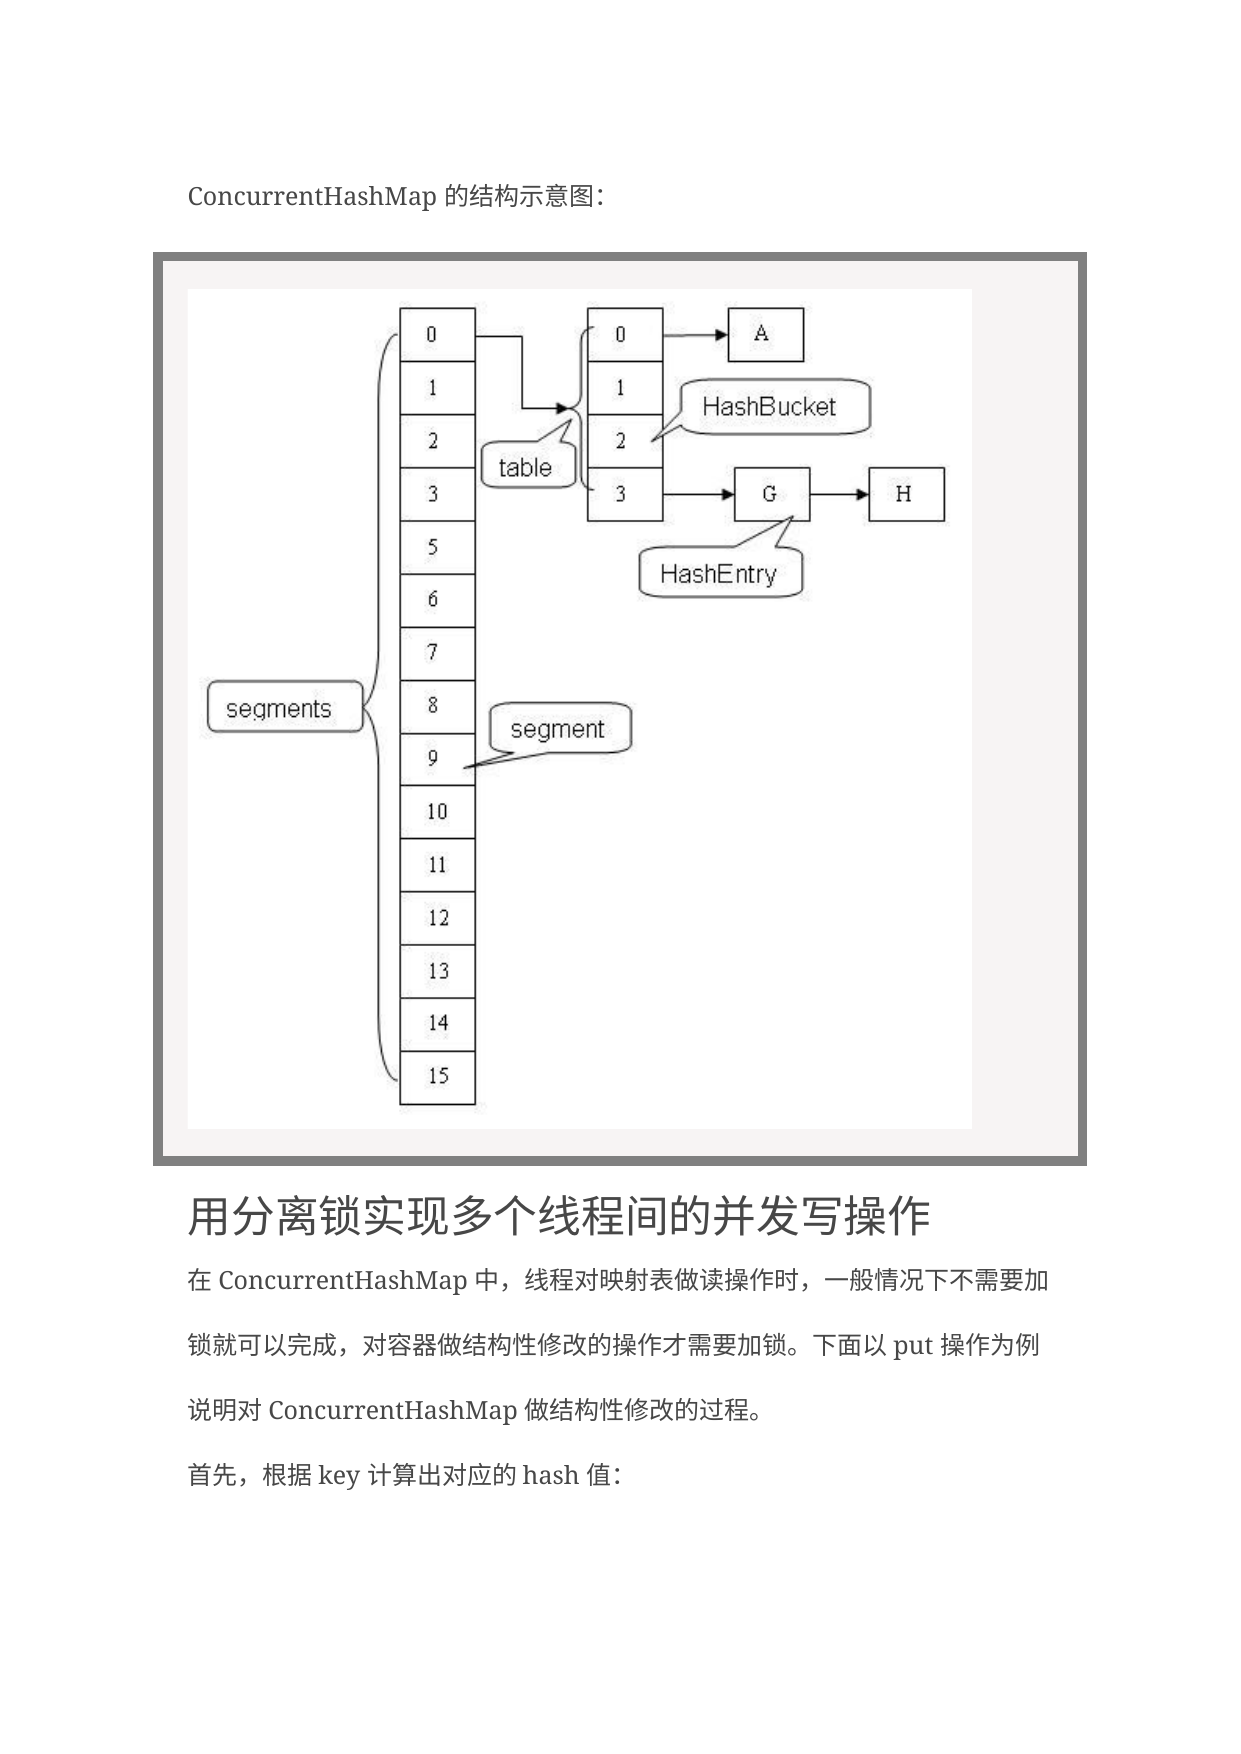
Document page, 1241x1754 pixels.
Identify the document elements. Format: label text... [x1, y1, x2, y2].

picture [187, 289, 972, 1129]
text 在 ConcurrentHashMap 中，线程对映射表做读操作时，一般情况下不需要加锁就可以完成，对容器做结构性修改的操作才需要加锁。下面以 put 操作为例说明对 ConcurrentHashMap 做结构性修改的过程。 [187, 1246, 1053, 1441]
text 首先，根据 key 计算出对应的 hash 值： [187, 1441, 1053, 1506]
subtitle 用分离锁实现多个线程间的并发写操作 [187, 1181, 1053, 1246]
subtitle ConcurrentHashMap 的结构示意图： [187, 162, 1053, 227]
